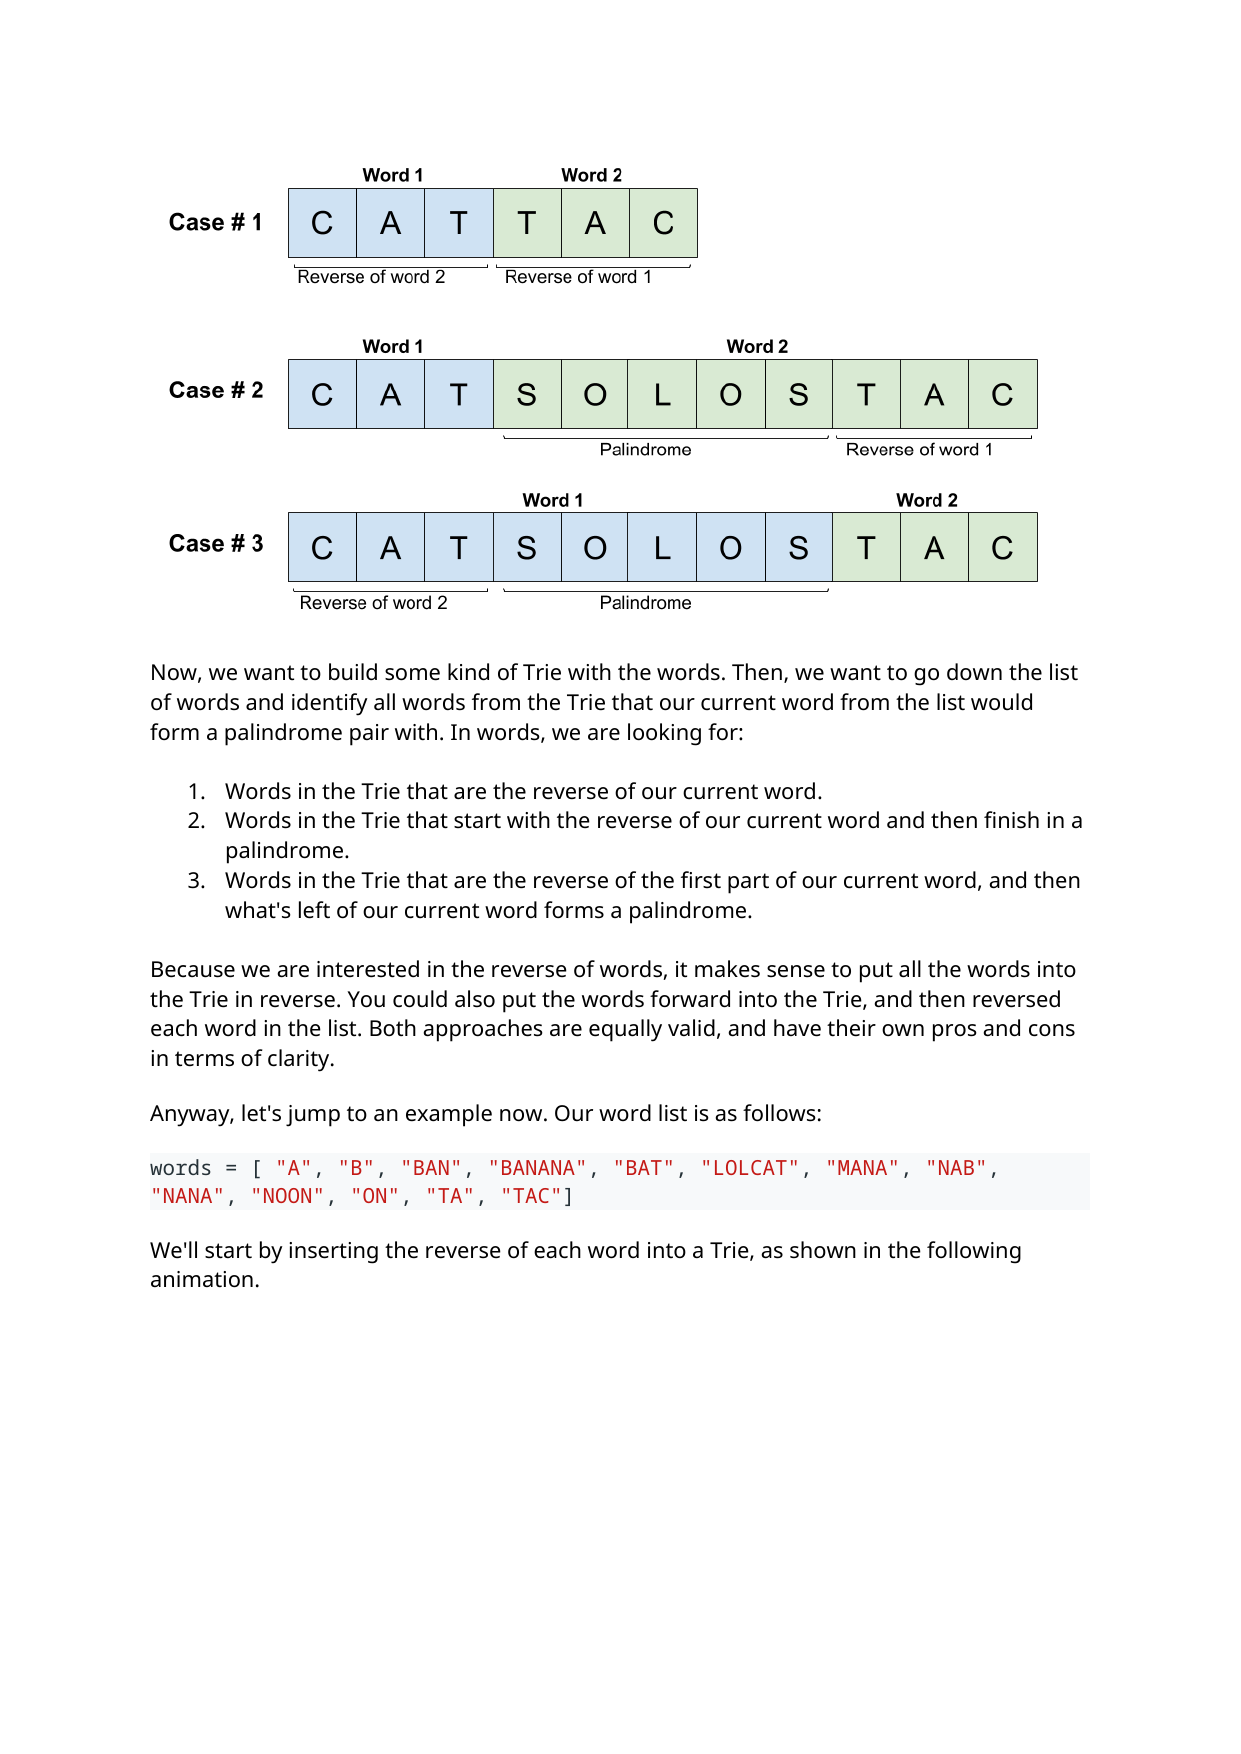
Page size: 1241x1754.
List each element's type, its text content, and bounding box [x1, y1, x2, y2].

list Words in the Trie that start with the reverse of our current word and then finish in a palindrome. [187, 806, 1090, 865]
text Now, we want to build some kind of Trie with the words. Then, we want to go down the list of words and identify all words from the Trie that our current word from the list would form a palindrome pair with. In words, we are looking for: [150, 657, 1090, 747]
list Words in the Trie that are the reverse of the first part of our current word, and then what's left of our current word forms a palindrome. [187, 865, 1090, 925]
text Because we are interested in the reverse of words, it makes sense to put all the words into the Trie in reverse. You could also put the words forward into the Trie, and then reversed each word in the list. Both approaches are equally valid, and have their own pros and cons in terms of clarity. [150, 954, 1090, 1073]
text words = [ "A", "B", "BAN", "BANANA", "BAT", "LOLCAT", "MANA", "NAB", "NANA", "NOON", "ON", "TA", "TAC"] [150, 1153, 1090, 1210]
text Anyway, let's jump to an example now. Our word list is as follows: [150, 1098, 1090, 1128]
list Words in the Trie that are the reverse of our current word. [187, 776, 1090, 806]
picture [150, 150, 1091, 633]
text We'll start by inserting the reverse of each word into a Trie, as shown in the following animation. [150, 1235, 1090, 1294]
